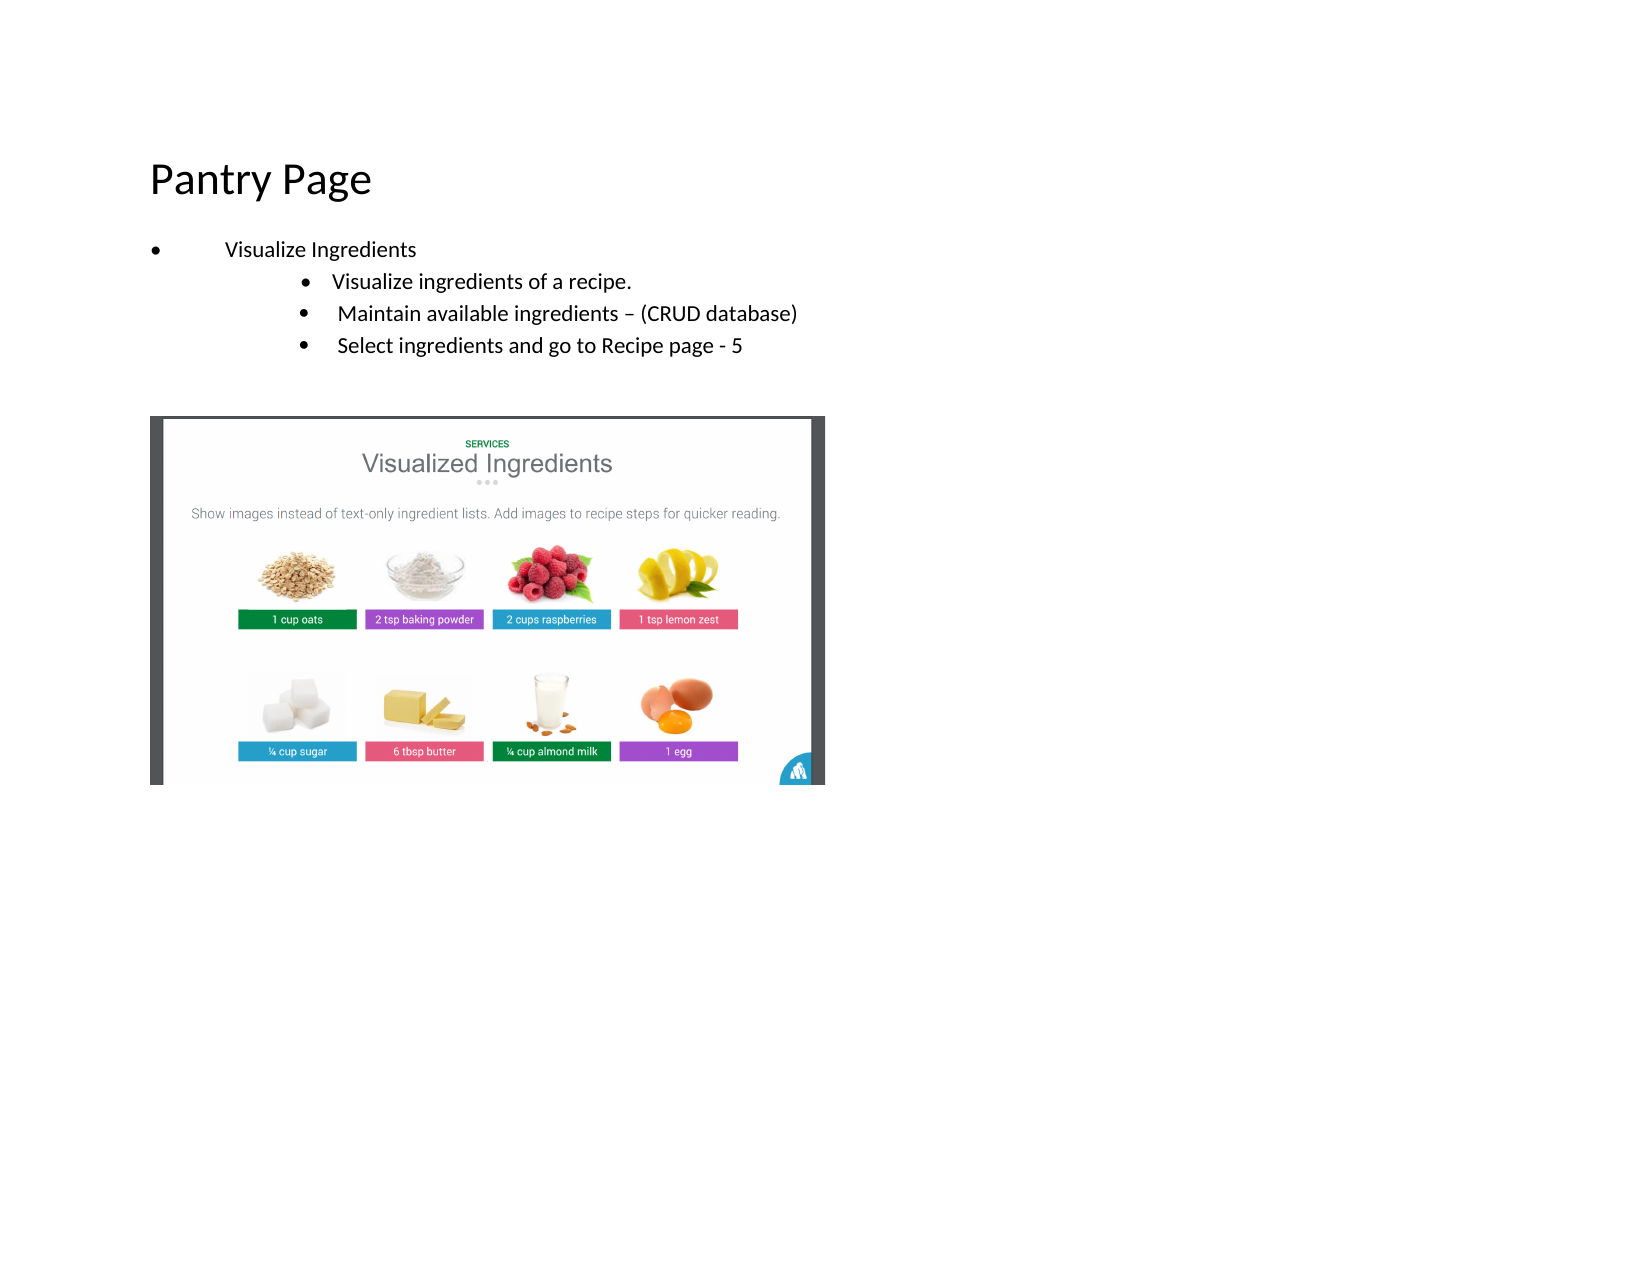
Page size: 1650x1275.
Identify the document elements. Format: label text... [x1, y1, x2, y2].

list Select ingredients and go to Recipe page - 5 [300, 332, 1500, 360]
list • Visualize ingredients of a recipe. [300, 267, 1500, 295]
picture [150, 416, 826, 785]
list • Visualize Ingredients [150, 235, 1500, 263]
list Maintain available ingredients – (CRUD database) [300, 299, 1500, 327]
text Pantry Page [150, 150, 1500, 206]
